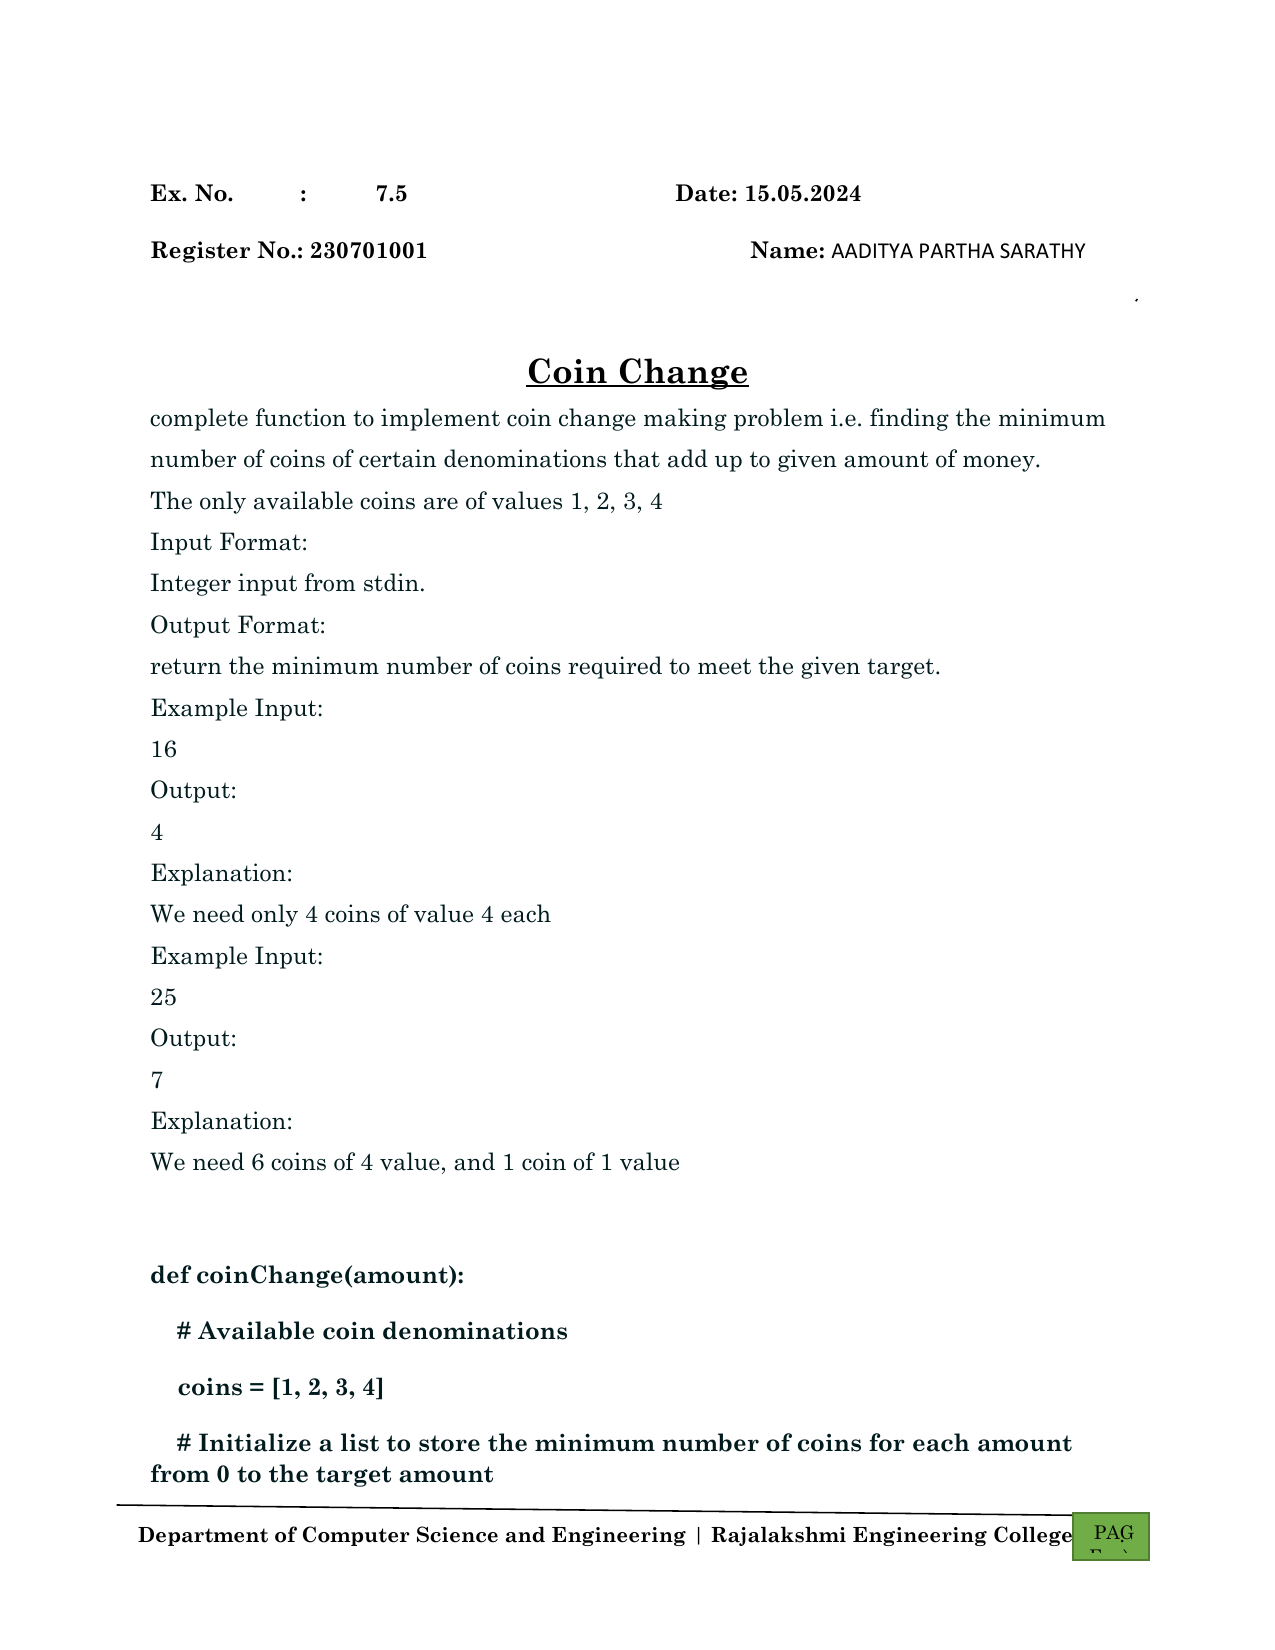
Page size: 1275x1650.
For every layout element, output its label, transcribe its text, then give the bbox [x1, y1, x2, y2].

text 16 [150, 734, 1125, 762]
text coins = [1, 2, 3, 4] [150, 1372, 1125, 1401]
text Example Input: [150, 940, 1125, 969]
text complete function to implement coin change making problem i.e. finding the minimum [150, 403, 1125, 432]
text return the minimum number of coins required to meet the given target. [150, 651, 1125, 680]
text Explanation: [150, 858, 1125, 887]
text Output Format: [150, 609, 1125, 638]
text Explanation: [150, 1106, 1125, 1135]
text 25 [150, 982, 1125, 1011]
text def coinChange(amount): [150, 1259, 1125, 1288]
text Coin Change [150, 350, 1125, 390]
text Example Input: [150, 692, 1125, 721]
text 7 [150, 1064, 1125, 1093]
text The only available coins are of values 1, 2, 3, 4 [150, 486, 1125, 514]
text We need only 4 coins of value 4 each [150, 899, 1125, 928]
text Output: [150, 775, 1125, 804]
text 4 [150, 816, 1125, 845]
text Integer input from stdin. [150, 568, 1125, 597]
text Ex. No. : 7.5 Date: 15.05.2024 [150, 179, 1125, 207]
text Output: [150, 1023, 1125, 1052]
text We need 6 coins of 4 value, and 1 coin of 1 value [150, 1147, 1125, 1176]
text Input Format: [150, 527, 1125, 556]
text # Initialize a list to store the minimum number of coins for each amount from 0 to the target amount [150, 1428, 1125, 1488]
text Register No.: 230701001 Name: AADITYA PARTHA SARATHY [150, 236, 1125, 264]
text number of coins of certain denominations that add up to given amount of money. [150, 444, 1125, 473]
text # Available coin denominations [150, 1316, 1125, 1344]
